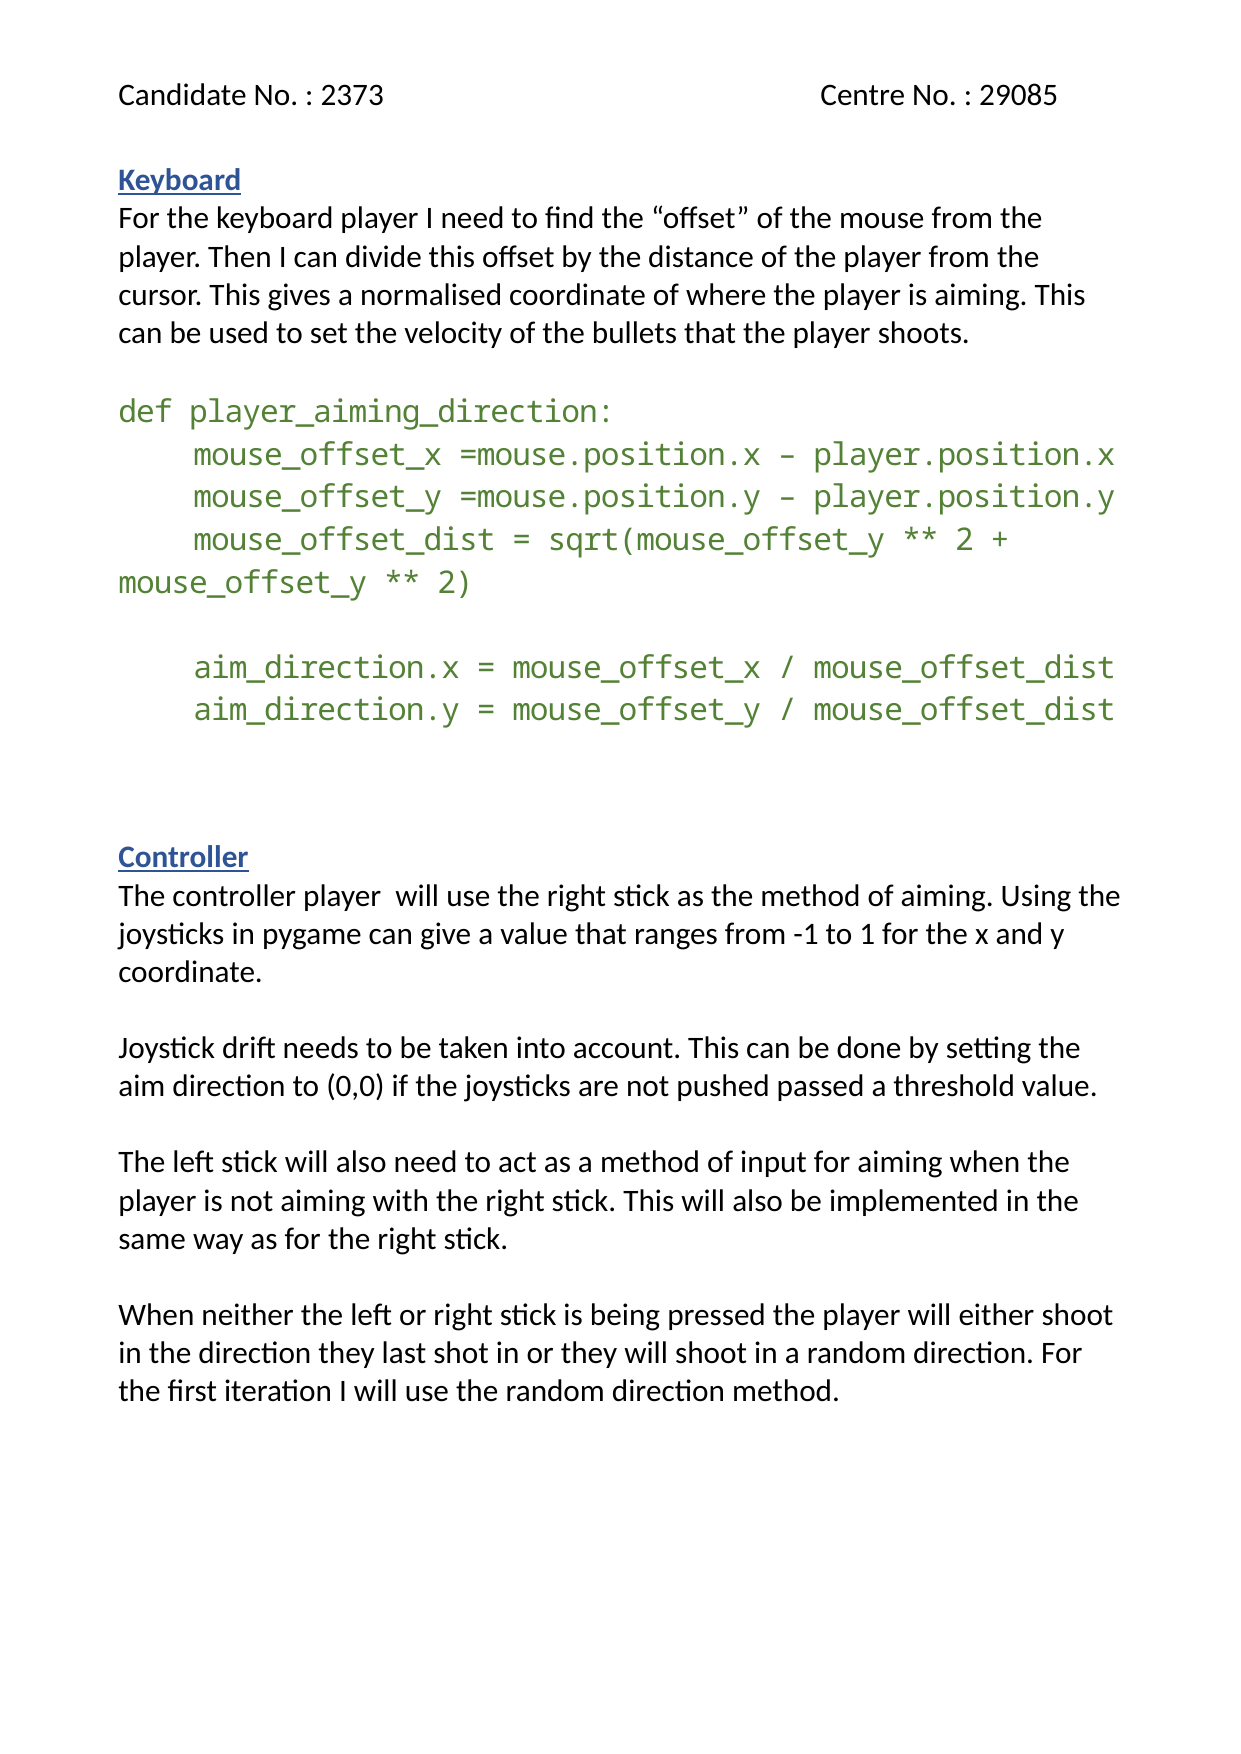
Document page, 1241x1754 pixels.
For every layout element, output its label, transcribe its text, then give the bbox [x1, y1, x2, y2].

subtitle Keyboard [118, 160, 1122, 198]
subtitle Controller [118, 837, 1122, 876]
title aim_direction.y = mouse_offset_y / mouse_offset_dist [118, 687, 1122, 730]
title mouse_offset_y =mouse.position.y – player.position.y [118, 474, 1122, 517]
title aim_direction.x = mouse_offset_x / mouse_offset_dist [118, 645, 1122, 687]
title mouse_offset_dist = sqrt(mouse_offset_y ** 2 + mouse_offset_y ** 2) [118, 517, 1122, 602]
text Joystick drift needs to be taken into account. This can be done by setting the aim direction to (0,0) if the joysticks are not pushed passed a threshold value. [118, 1028, 1122, 1104]
text The controller player will use the right stick as the method of aiming. Using the joysticks in pygame can give a value that ranges from -1 to 1 for the x and y coordinate. [118, 876, 1122, 990]
text For the keyboard player I need to find the “offset” of the mouse from the player. Then I can divide this offset by the distance of the player from the cursor. This gives a normalised coordinate of where the player is aiming. This can be used to set the velocity of the bullets that the player shoots. [118, 198, 1122, 351]
title mouse_offset_x =mouse.position.x – player.position.x [118, 432, 1122, 474]
text The left stick will also need to act as a method of input for aiming when the player is not aiming with the right stick. This will also be implemented in the same way as for the right stick. [118, 1142, 1122, 1257]
title def player_aiming_direction: [118, 389, 1122, 432]
text When neither the left or right stick is being pressed the player will either shoot in the direction they last shot in or they will shoot in a random direction. For the first iteration I will use the random direction method. [118, 1295, 1122, 1409]
